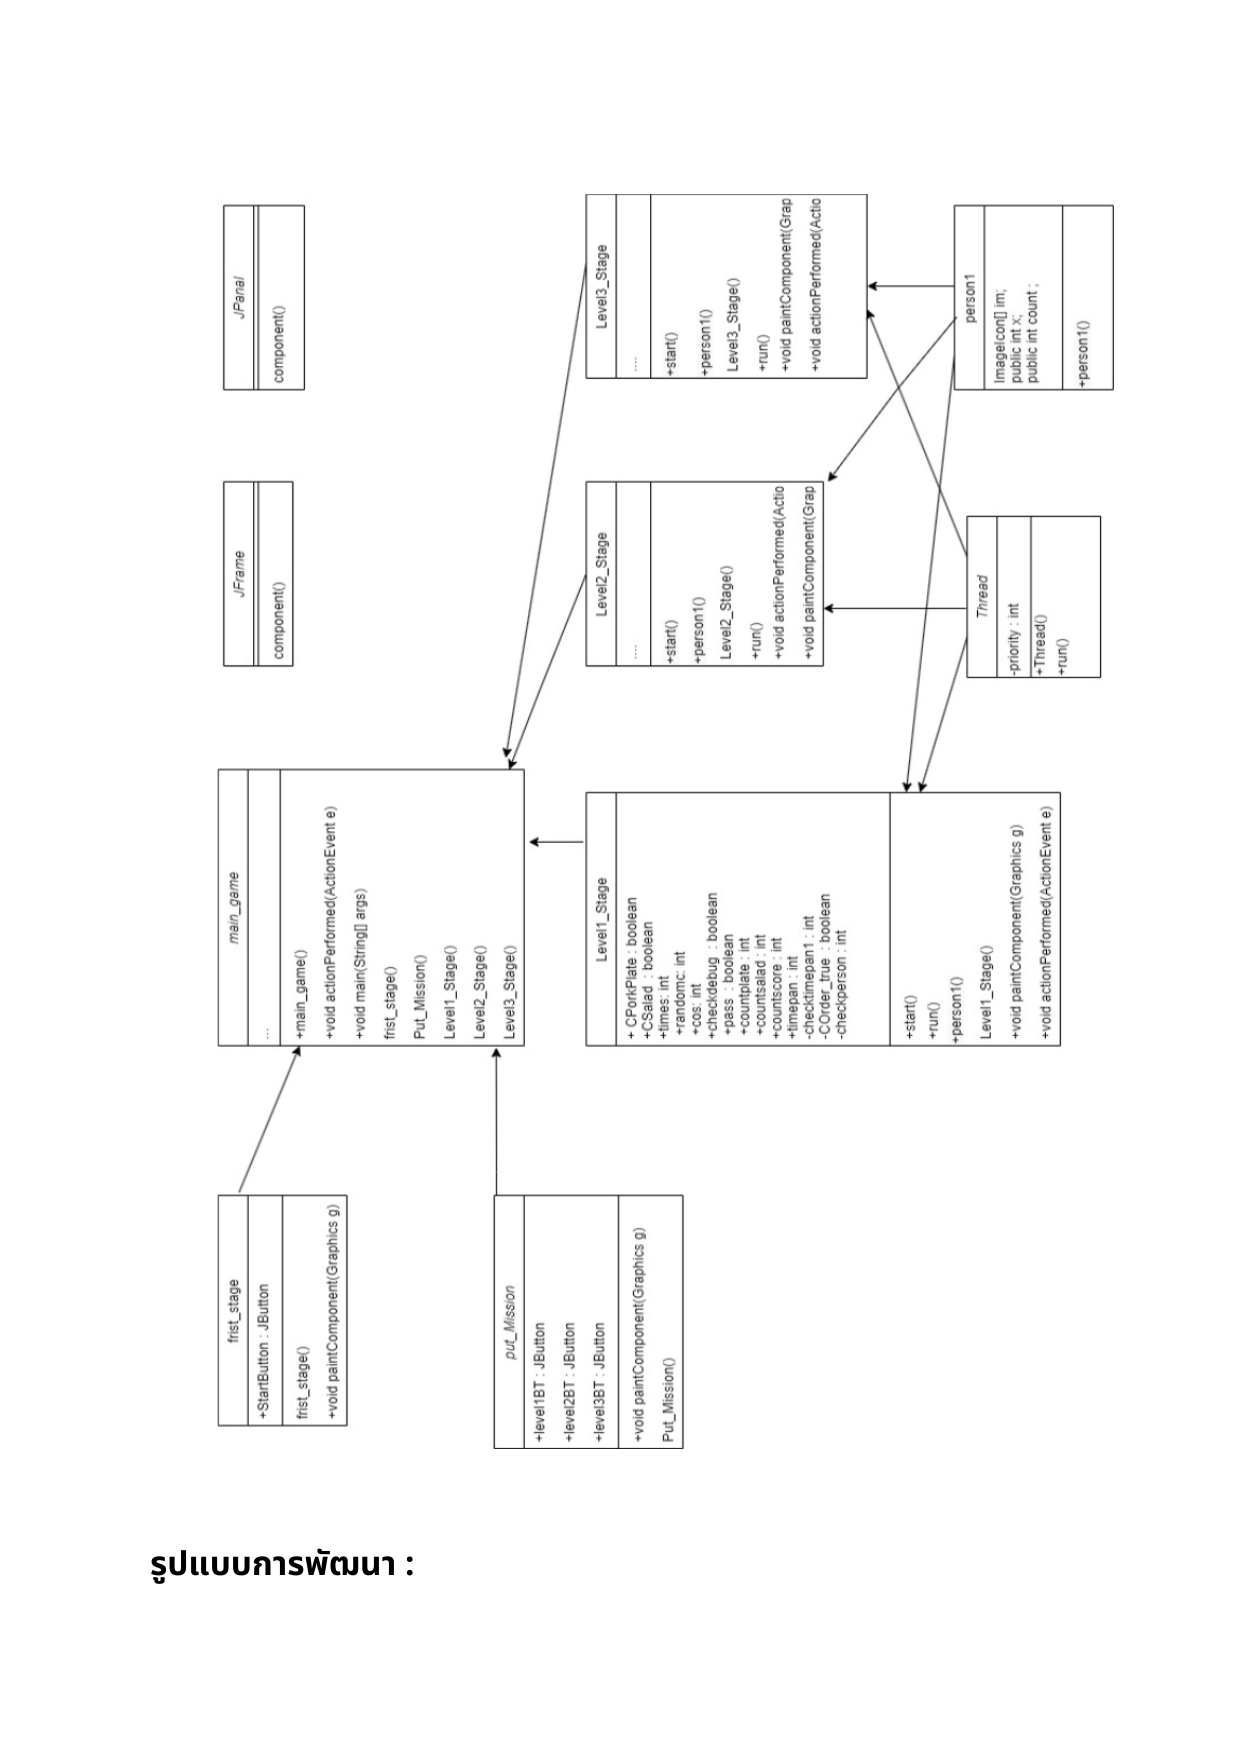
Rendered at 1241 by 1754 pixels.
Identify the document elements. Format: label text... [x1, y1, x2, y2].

picture [218, 195, 1114, 1448]
text รูปแบบการพัฒนา : [150, 1540, 1090, 1590]
